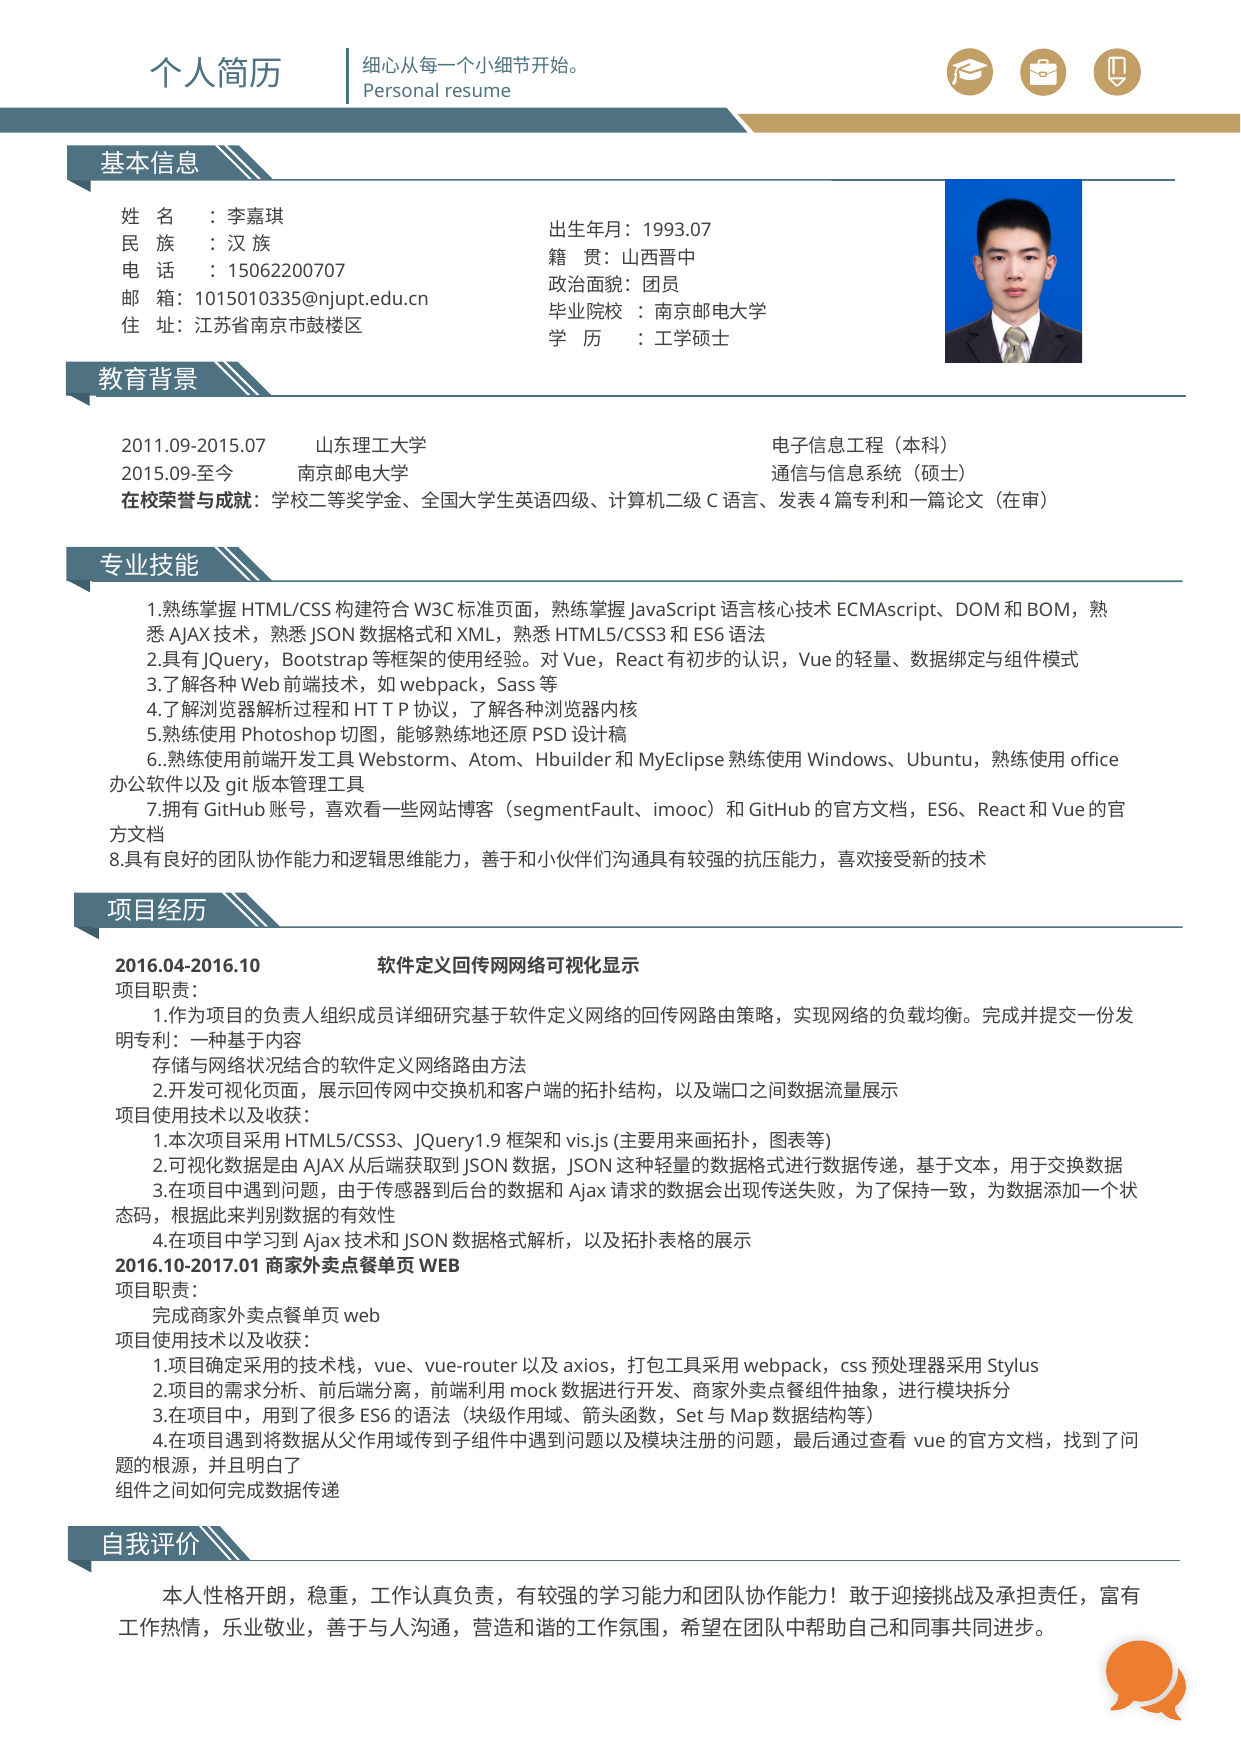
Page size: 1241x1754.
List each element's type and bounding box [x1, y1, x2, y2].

picture [945, 179, 1083, 363]
